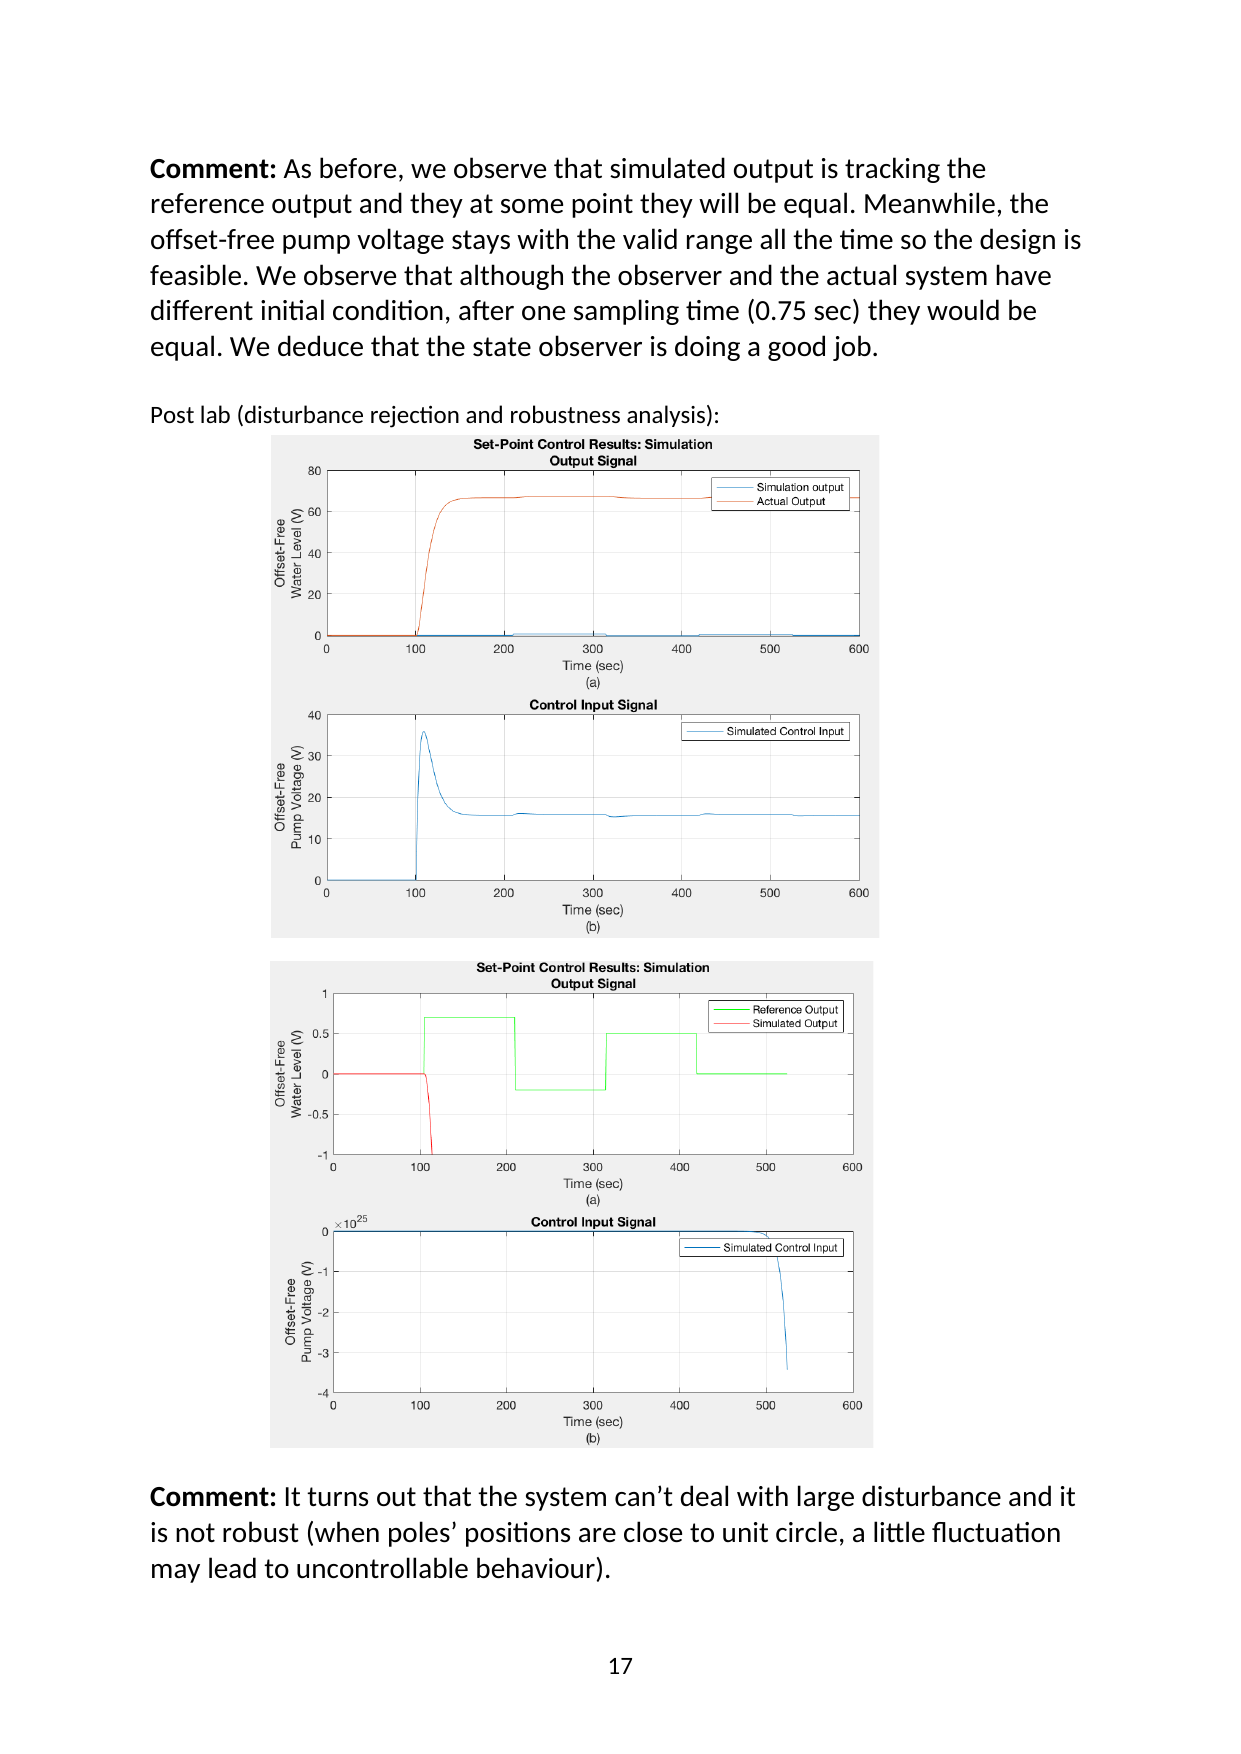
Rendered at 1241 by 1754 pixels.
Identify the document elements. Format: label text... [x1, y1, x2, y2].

picture [271, 435, 880, 938]
text Comment: It turns out that the system can’t deal with large disturbance and it is not robust (when poles’ positions are close to unit circle, a little fluctuation may lead to uncontrollable behaviour). [150, 1478, 1090, 1585]
text Comment: As before, we observe that simulated output is tracking the reference output and they at some point they will be equal. Meanwhile, the offset-free pump voltage stays with the valid range all the time so the design is feasible. We observe that although the observer and the actual system have different initial condition, after one sampling time (0.75 sec) they would be equal. We deduce that the state observer is doing a good job. [150, 150, 1090, 364]
picture [270, 961, 874, 1448]
text Post lab (disturbance rejection and robustness analysis): [150, 399, 1090, 430]
